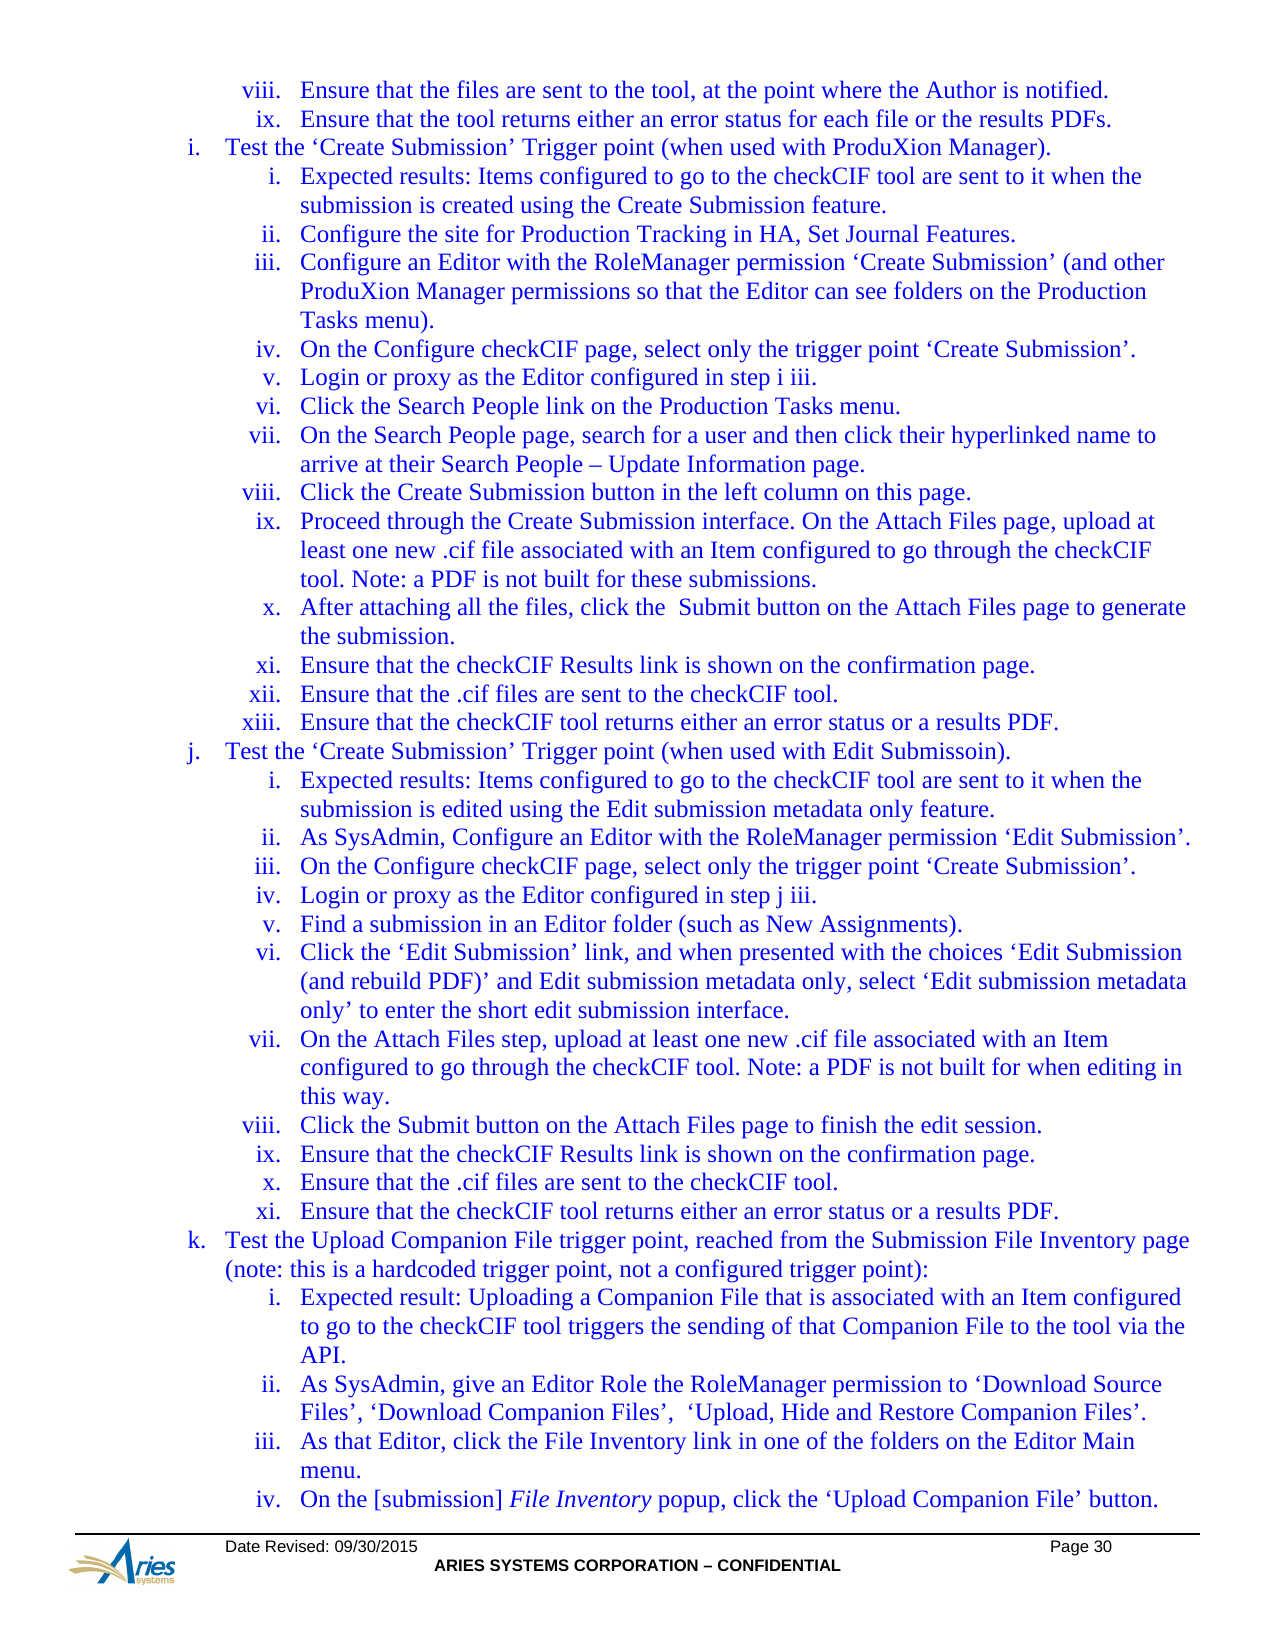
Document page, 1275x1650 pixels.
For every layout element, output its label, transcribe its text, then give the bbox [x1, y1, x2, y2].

list On the Search People page, search for a user and then click their hyperlinked name to arrive at their Search People – Update Information page. [281, 420, 1200, 477]
list After attaching all the files, click the Submit button on the Attach Files page to generate the submission. [281, 592, 1200, 650]
list Ensure that the files are sent to the tool, at the point where the Author is notified. [281, 75, 1200, 104]
list Ensure that the checkCIF Results link is shown on the confirmation page. [281, 1139, 1200, 1167]
list Expected results: Items configured to go to the checkCIF tool are sent to it when the submission is edited using the Edit submission metadata only feature. [281, 765, 1200, 822]
list Login or proxy as the Editor configured in step j iii. [281, 880, 1200, 909]
list Ensure that the .cif files are sent to the checkCIF tool. [281, 679, 1200, 707]
list Ensure that the checkCIF Results link is shown on the confirmation page. [281, 650, 1200, 679]
list Proceed through the Create Submission interface. On the Attach Files page, upload at least one new .cif file associated with an Item configured to go through the checkCIF tool. Note: a PDF is not built for these submissions. [281, 506, 1200, 592]
list As SysAdmin, give an Editor Role the RoleManager permission to ‘Download Source Files’, ‘Download Companion Files’, ‘Upload, Hide and Restore Companion Files’. [281, 1369, 1200, 1426]
list Login or proxy as the Editor configured in step i iii. [281, 362, 1200, 391]
list As SysAdmin, Configure an Editor with the RoleManager permission ‘Edit Submission’. [281, 822, 1200, 851]
list Expected result: Uploading a Companion File that is associated with an Item configured to go to the checkCIF tool triggers the sending of that Companion File to the tool via the API. [281, 1282, 1200, 1369]
list Expected results: Items configured to go to the checkCIF tool are sent to it when the submission is created using the Create Submission feature. [281, 161, 1200, 219]
list Configure an Editor with the RoleManager permission ‘Create Submission’ (and other ProduXion Manager permissions so that the Editor can see folders on the Production Tasks menu). [281, 247, 1200, 334]
list Click the Search People link on the Production Tasks menu. [281, 391, 1200, 420]
list Configure the site for Production Tracking in HA, Set Journal Features. [281, 219, 1200, 247]
list Test the ‘Create Submission’ Trigger point (when used with Edit Submissoin). [187, 736, 1200, 765]
list Test the Upload Companion File trigger point, reached from the Submission File Inventory page (note: this is a hardcoded trigger point, not a configured trigger point): [187, 1225, 1200, 1282]
list On the [submission] File Inventory popup, click the ‘Upload Companion File’ button. [281, 1484, 1200, 1512]
picture [68, 1538, 175, 1585]
list On the Configure checkCIF page, select only the trigger point ‘Create Submission’. [281, 334, 1200, 362]
list Ensure that the checkCIF tool returns either an error status or a results PDF. [281, 707, 1200, 736]
list Ensure that the tool returns either an error status for each file or the results PDFs. [281, 104, 1200, 132]
list As that Editor, click the File Inventory link in one of the folders on the Editor Main menu. [281, 1426, 1200, 1484]
list On the Configure checkCIF page, select only the trigger point ‘Create Submission’. [281, 851, 1200, 880]
list Ensure that the .cif files are sent to the checkCIF tool. [281, 1167, 1200, 1196]
list Click the ‘Edit Submission’ link, and when presented with the choices ‘Edit Submission (and rebuild PDF)’ and Edit submission metadata only, select ‘Edit submission metadata only’ to enter the short edit submission interface. [281, 937, 1200, 1024]
list Click the Create Submission button in the left column on this page. [281, 477, 1200, 506]
list On the Attach Files step, upload at least one new .cif file associated with an Item configured to go through the checkCIF tool. Note: a PDF is not built for when editing in this way. [281, 1024, 1200, 1110]
list Test the ‘Create Submission’ Trigger point (when used with ProduXion Manager). [187, 132, 1200, 161]
list Ensure that the checkCIF tool returns either an error status or a results PDF. [281, 1196, 1200, 1225]
list Click the Submit button on the Attach Files page to finish the edit session. [281, 1110, 1200, 1139]
list Find a submission in an Editor folder (such as New Assignments). [281, 909, 1200, 937]
